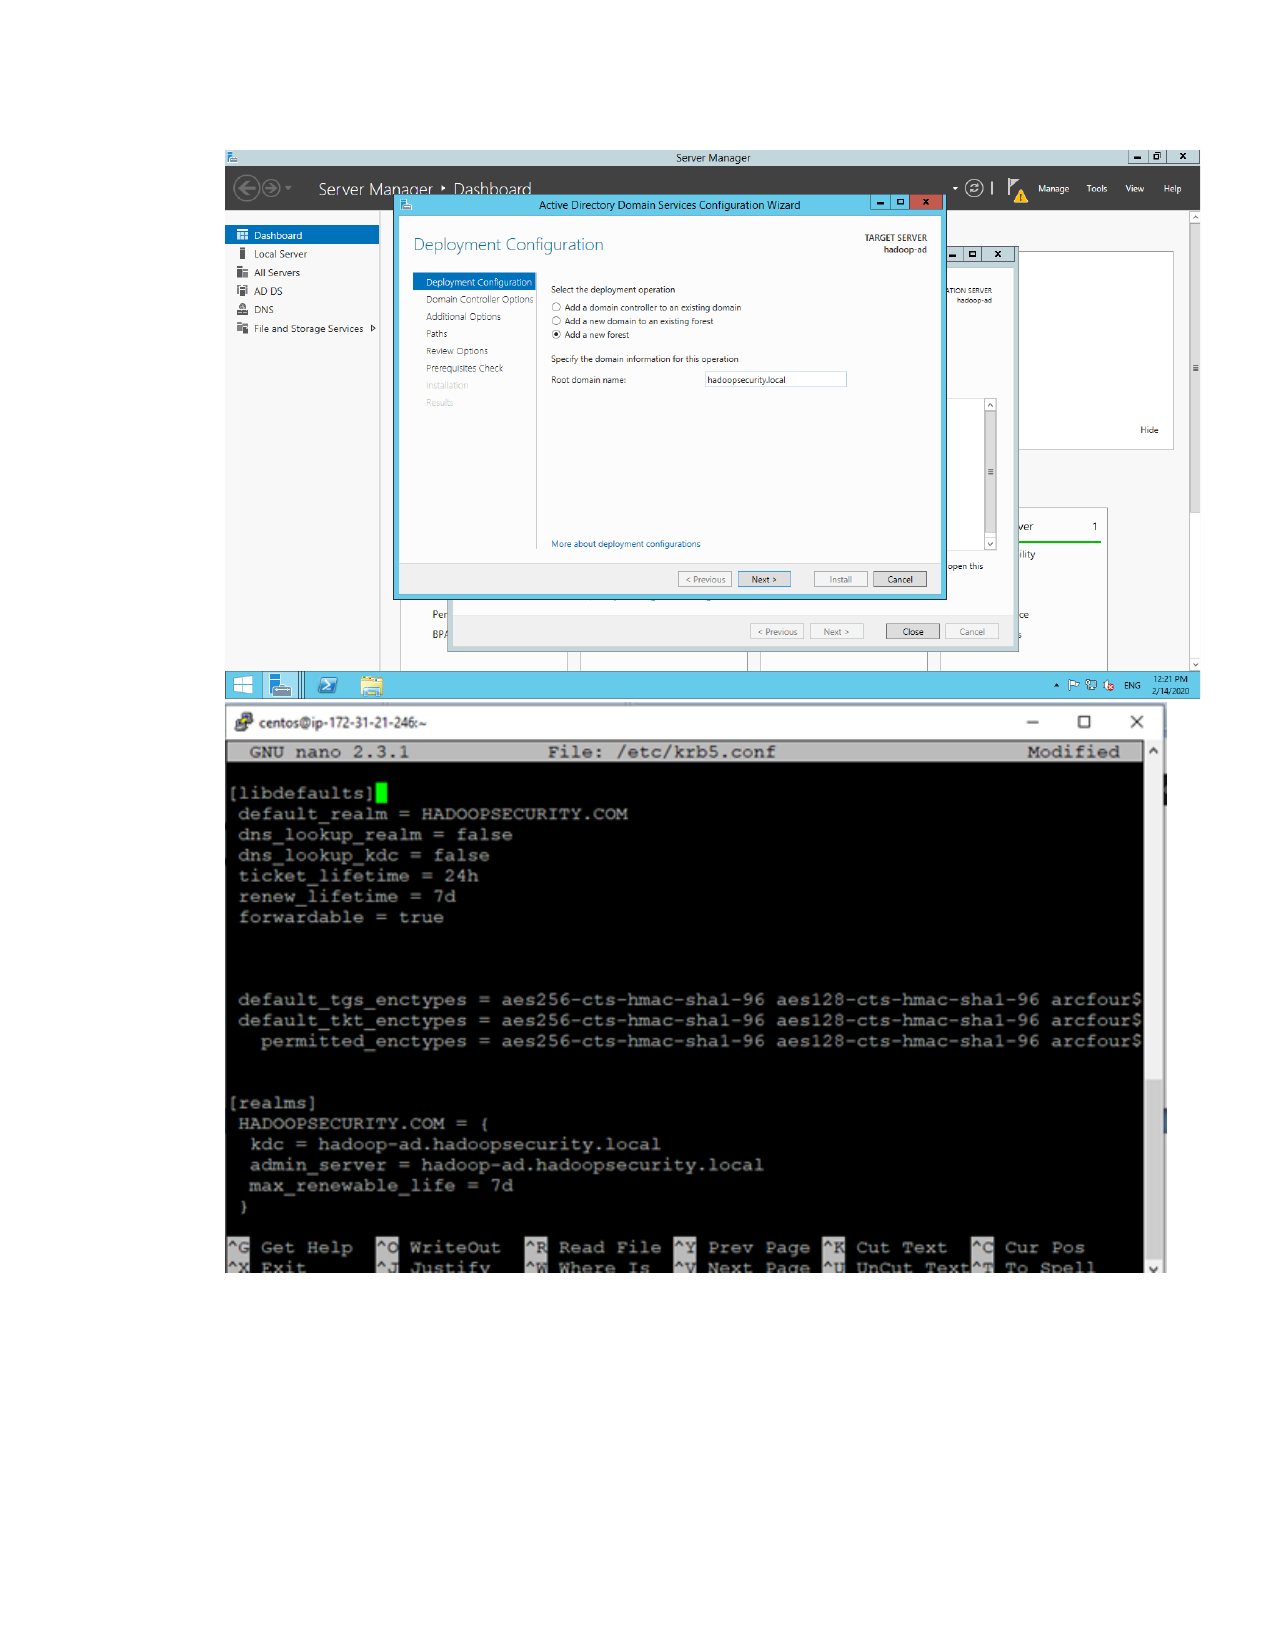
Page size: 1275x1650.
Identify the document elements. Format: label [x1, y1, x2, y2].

picture [225, 150, 1200, 699]
picture [225, 702, 1167, 1273]
